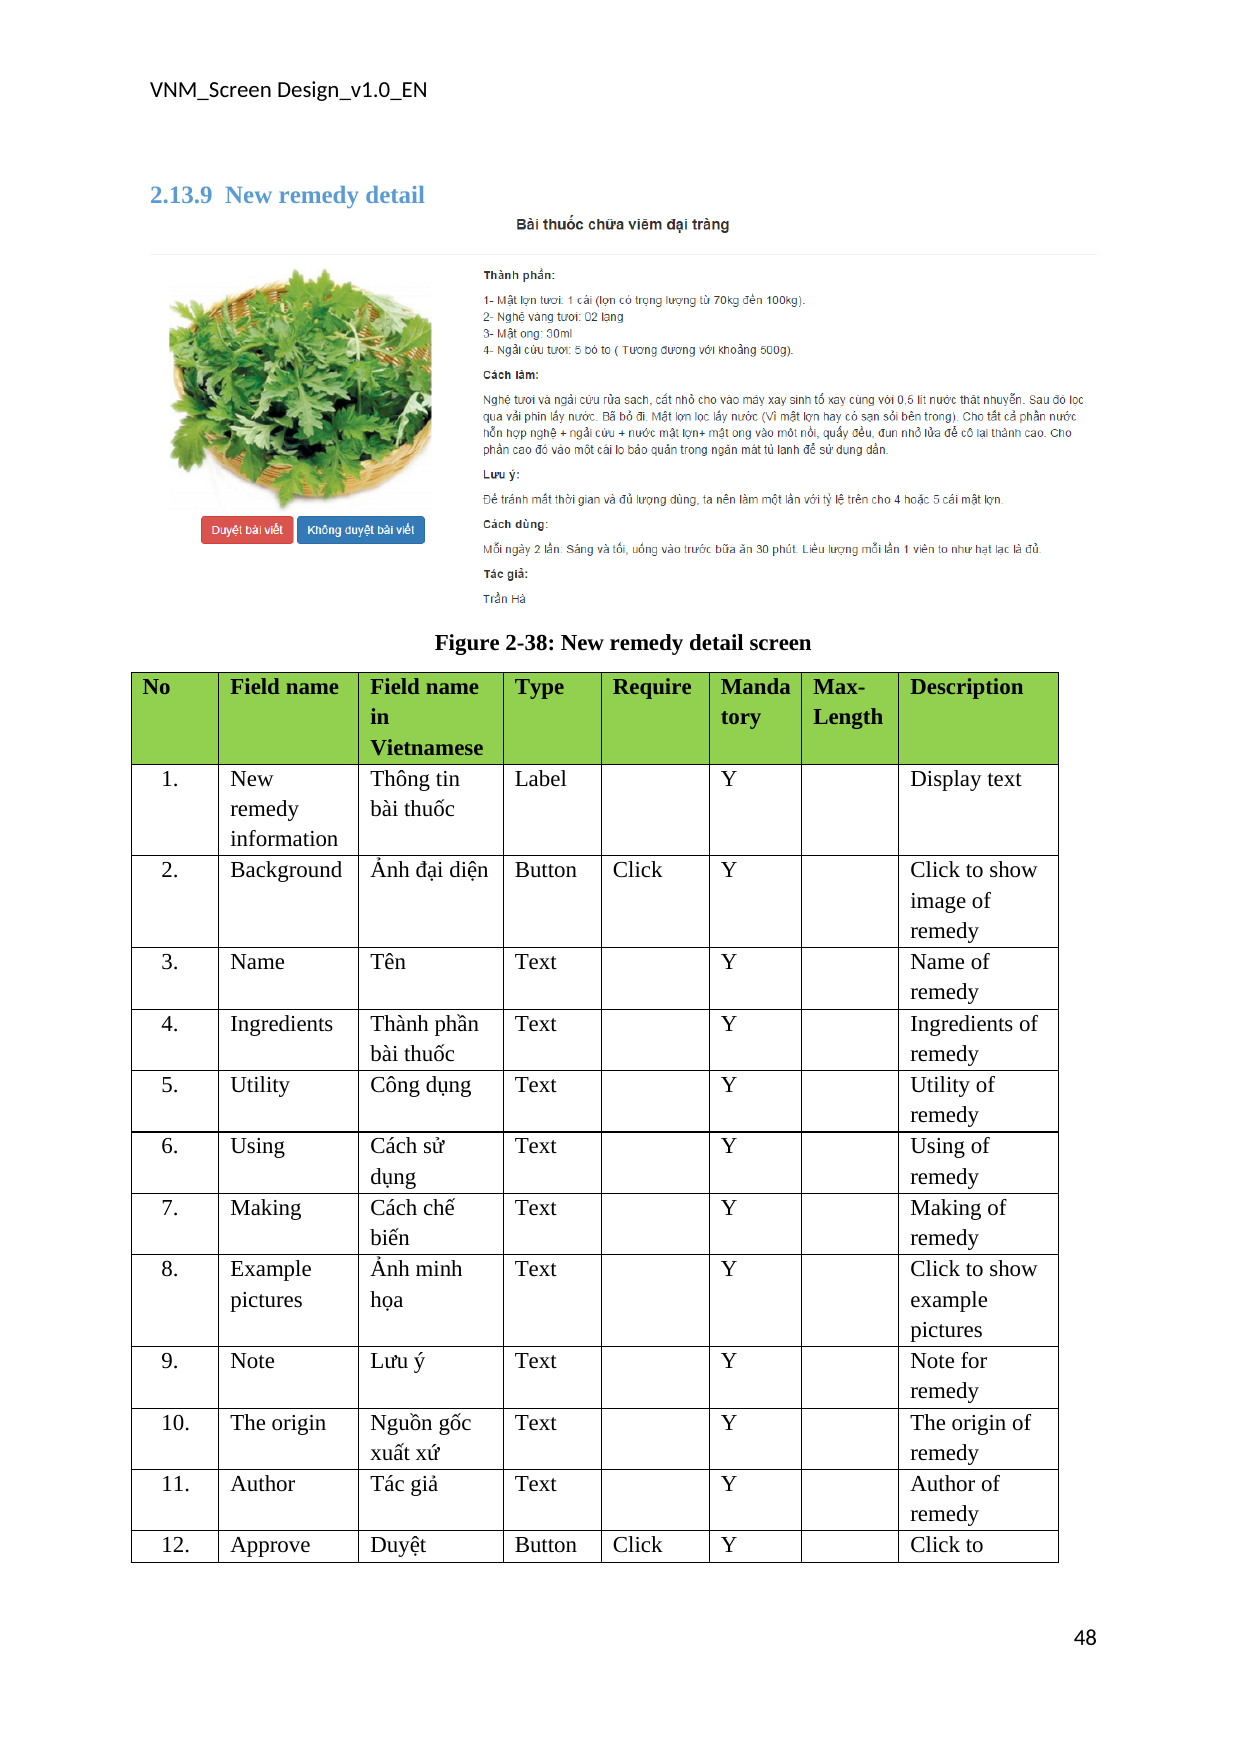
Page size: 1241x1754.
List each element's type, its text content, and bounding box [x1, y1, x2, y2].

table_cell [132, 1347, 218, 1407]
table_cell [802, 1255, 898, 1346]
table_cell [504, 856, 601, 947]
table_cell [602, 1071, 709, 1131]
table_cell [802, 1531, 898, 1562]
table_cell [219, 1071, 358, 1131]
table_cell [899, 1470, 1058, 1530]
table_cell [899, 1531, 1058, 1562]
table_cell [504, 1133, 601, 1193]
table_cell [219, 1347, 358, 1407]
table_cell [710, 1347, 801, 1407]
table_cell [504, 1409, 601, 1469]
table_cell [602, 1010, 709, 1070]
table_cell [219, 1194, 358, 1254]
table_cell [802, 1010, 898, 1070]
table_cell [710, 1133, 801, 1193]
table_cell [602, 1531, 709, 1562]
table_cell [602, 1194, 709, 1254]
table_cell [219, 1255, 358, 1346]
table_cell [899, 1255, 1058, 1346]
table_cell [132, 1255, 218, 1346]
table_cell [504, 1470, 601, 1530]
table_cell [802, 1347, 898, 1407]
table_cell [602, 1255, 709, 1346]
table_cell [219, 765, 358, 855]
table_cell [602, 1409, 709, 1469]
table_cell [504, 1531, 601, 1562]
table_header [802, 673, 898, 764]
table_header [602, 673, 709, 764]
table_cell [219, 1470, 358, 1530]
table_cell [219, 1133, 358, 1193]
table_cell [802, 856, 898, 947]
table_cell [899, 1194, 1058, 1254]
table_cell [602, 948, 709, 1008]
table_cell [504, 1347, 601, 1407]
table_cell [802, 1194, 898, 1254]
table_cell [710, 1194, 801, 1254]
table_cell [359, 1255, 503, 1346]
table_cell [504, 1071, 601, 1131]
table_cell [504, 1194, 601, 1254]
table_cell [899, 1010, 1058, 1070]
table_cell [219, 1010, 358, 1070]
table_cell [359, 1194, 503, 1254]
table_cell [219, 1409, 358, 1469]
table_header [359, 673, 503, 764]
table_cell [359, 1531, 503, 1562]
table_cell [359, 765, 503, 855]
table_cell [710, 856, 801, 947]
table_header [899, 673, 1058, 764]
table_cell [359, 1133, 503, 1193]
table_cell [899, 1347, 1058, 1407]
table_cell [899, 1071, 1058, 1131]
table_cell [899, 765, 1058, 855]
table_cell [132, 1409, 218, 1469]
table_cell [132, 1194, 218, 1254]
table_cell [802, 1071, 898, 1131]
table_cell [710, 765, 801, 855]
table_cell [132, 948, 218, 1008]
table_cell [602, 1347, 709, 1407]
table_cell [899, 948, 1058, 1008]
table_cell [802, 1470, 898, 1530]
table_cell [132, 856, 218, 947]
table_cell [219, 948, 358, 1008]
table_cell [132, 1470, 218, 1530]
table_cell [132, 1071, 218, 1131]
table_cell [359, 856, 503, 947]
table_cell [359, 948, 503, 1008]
picture [150, 211, 1097, 611]
text Figure 2-38: New remedy detail screen [150, 629, 1097, 656]
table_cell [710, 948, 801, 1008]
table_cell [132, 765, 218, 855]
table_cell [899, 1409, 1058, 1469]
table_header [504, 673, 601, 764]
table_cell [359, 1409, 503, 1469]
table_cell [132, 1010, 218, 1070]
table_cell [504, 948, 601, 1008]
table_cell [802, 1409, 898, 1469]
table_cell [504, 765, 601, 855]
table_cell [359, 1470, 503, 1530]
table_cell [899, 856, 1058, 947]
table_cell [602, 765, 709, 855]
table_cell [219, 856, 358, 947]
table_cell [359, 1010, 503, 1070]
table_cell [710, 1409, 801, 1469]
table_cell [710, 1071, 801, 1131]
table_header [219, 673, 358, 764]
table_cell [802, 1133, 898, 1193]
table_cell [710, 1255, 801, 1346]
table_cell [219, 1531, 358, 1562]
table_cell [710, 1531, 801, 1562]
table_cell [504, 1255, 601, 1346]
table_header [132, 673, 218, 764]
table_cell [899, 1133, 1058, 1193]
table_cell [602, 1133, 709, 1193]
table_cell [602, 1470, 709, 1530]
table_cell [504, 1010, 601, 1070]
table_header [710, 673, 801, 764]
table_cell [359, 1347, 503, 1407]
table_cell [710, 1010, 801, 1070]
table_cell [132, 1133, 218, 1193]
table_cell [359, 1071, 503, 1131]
subtitle New remedy detail [150, 180, 1097, 209]
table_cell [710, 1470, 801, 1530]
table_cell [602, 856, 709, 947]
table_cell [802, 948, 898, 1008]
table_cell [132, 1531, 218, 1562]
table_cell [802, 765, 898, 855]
